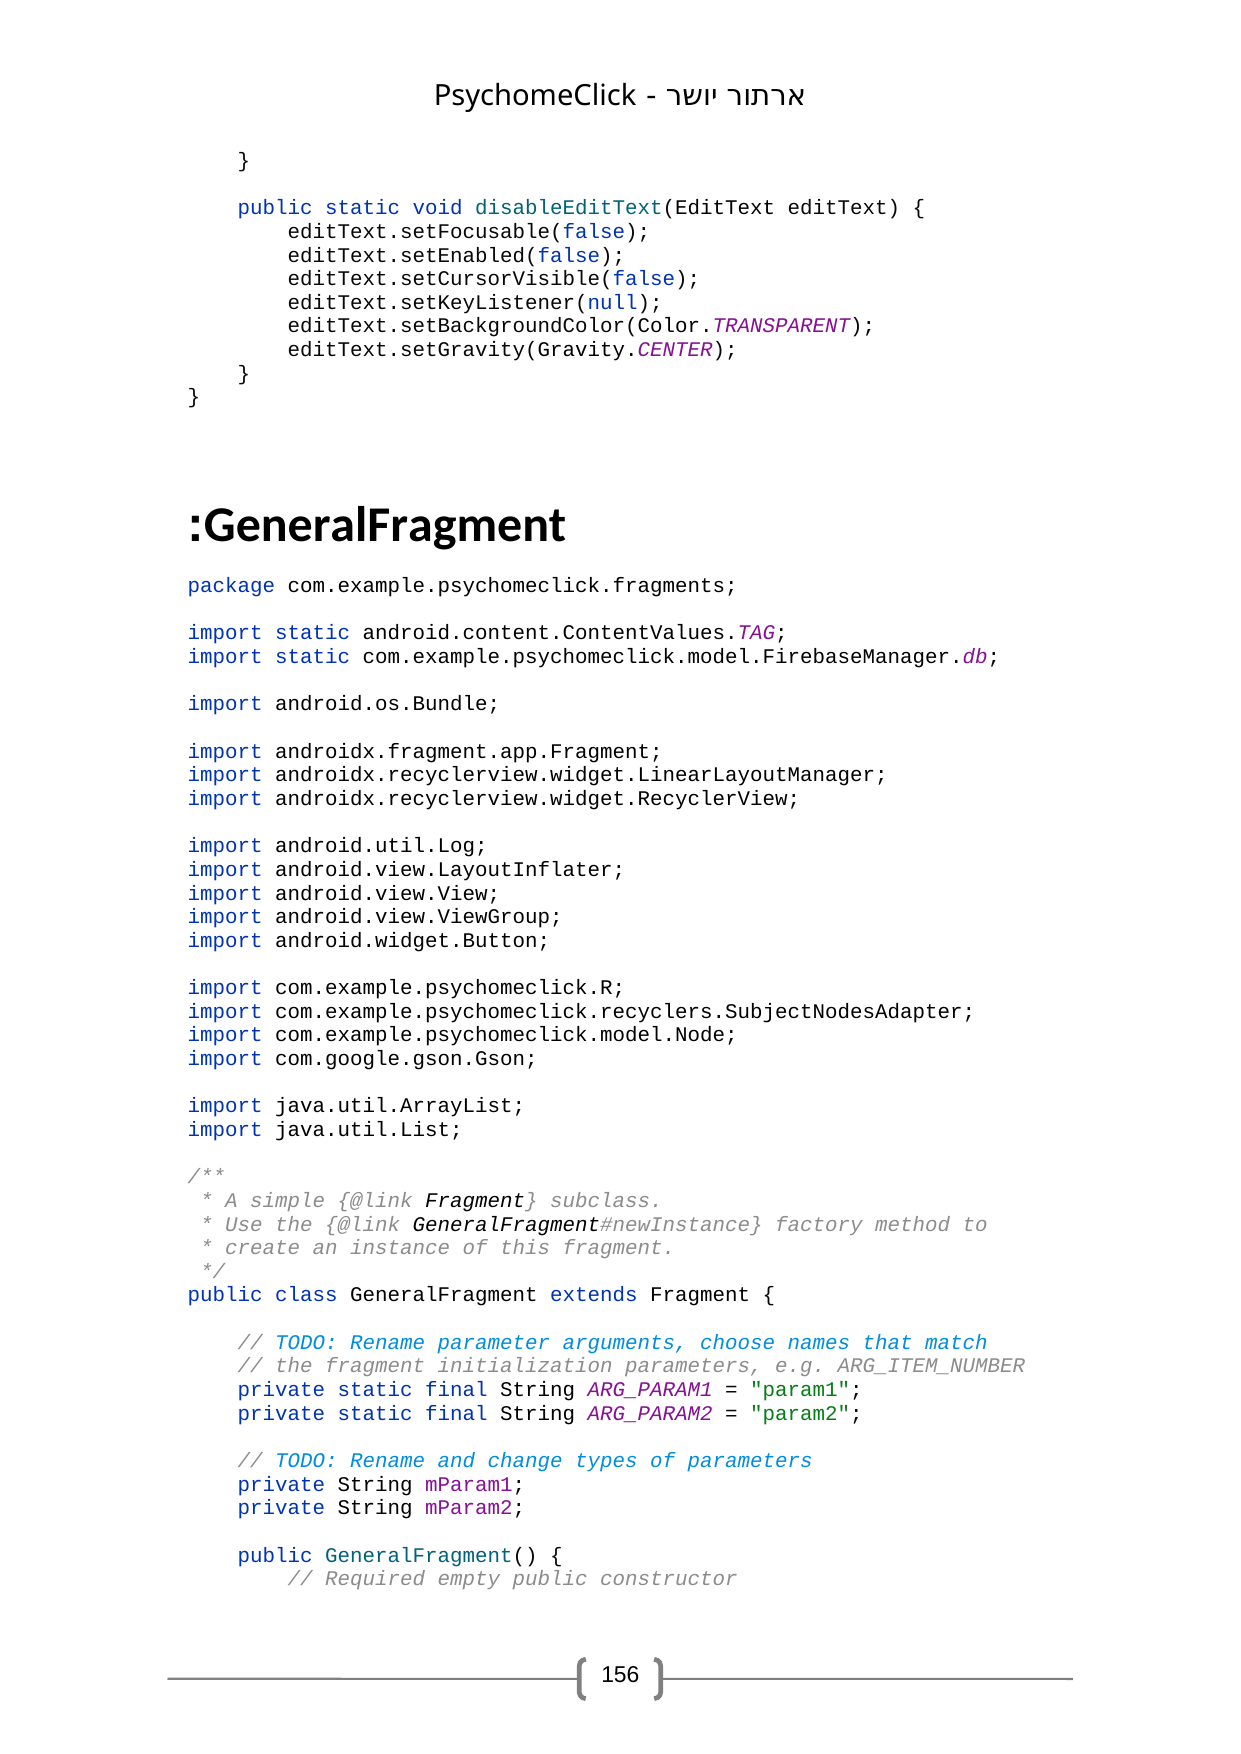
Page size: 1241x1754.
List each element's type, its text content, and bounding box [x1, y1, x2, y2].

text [187, 150, 1053, 410]
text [187, 575, 1053, 1592]
text GeneralFragment: [187, 493, 1053, 554]
